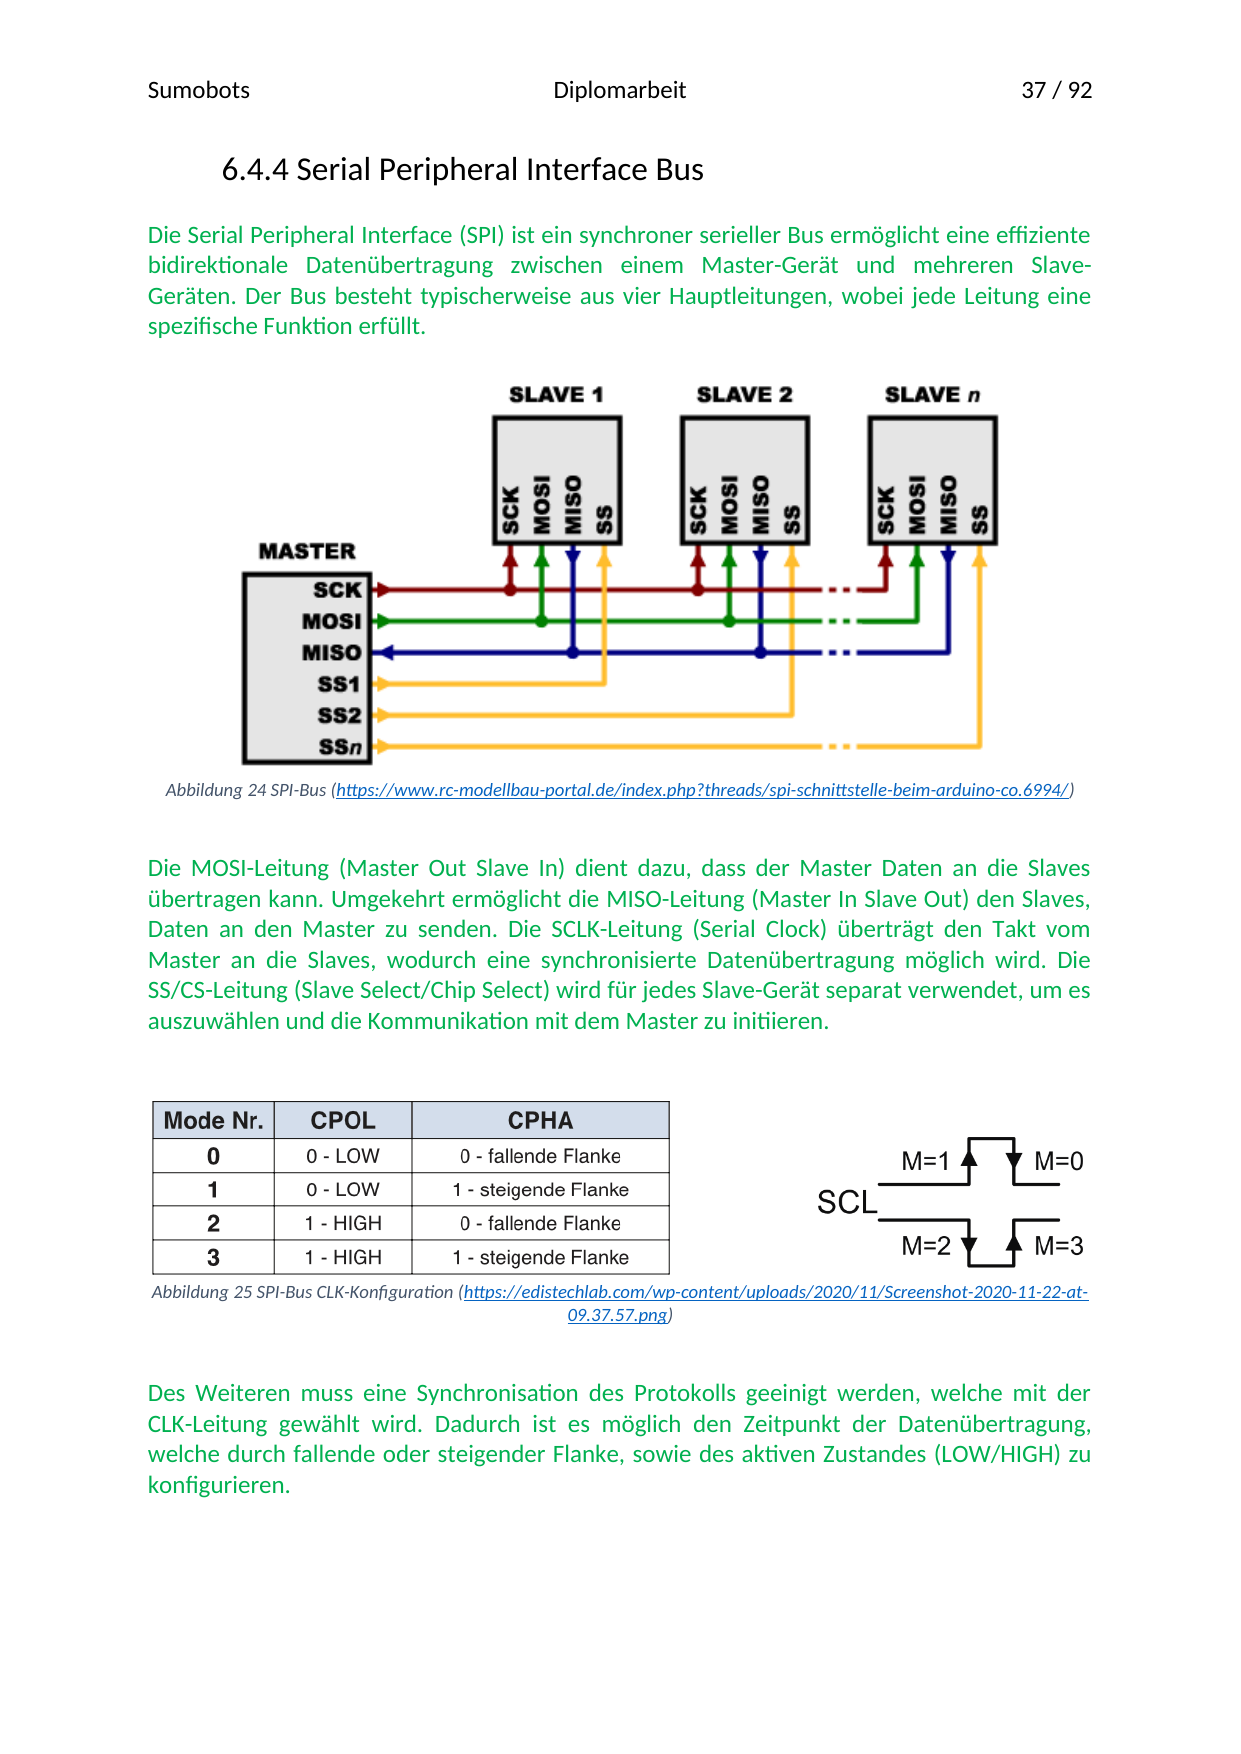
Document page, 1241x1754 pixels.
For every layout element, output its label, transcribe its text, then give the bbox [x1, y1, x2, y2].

picture [229, 371, 1011, 778]
picture [147, 1096, 1093, 1281]
text Des Weiteren muss eine Synchronisation des Protokolls geeinigt werden, welche mit der CLK-Leitung gewählt wird. Dadurch ist es möglich den Zeitpunkt der Datenübertragung, welche durch fallende oder steigender Flanke, sowie des aktiven Zustandes (LOW/HIGH) zu konfigurieren. [148, 1377, 1093, 1499]
text Die MOSI-Leitung (Master Out Slave In) dient dazu, dass der Master Daten an die Slaves übertragen kann. Umgekehrt ermöglicht die MISO-Leitung (Master In Slave Out) den Slaves, Daten an den Master zu senden. Die SCLK-Leitung (Serial Clock) überträgt den Takt vom Master an die Slaves, wodurch eine synchronisierte Datenübertragung möglich wird. Die SS/CS-Leitung (Slave Select/Chip Select) wird für jedes Slave-Gerät separat verwendet, um es auszuwählen und die Kommunikation mit dem Master zu initiieren. [148, 852, 1093, 1035]
text Die Serial Peripheral Interface (SPI) ist ein synchroner serieller Bus ermöglicht eine effiziente bidirektionale Datenübertragung zwischen einem Master-Gerät und mehreren Slave-Geräten. Der Bus besteht typischerweise aus vier Hauptleitungen, wobei jede Leitung eine spezifische Funktion erfüllt. [148, 219, 1093, 341]
text Abbildung 25 SPI-Bus CLK-Konfiguration (https://edistechlab.com/wp-content/uploads/2020/11/Screenshot-2020-11-22-at-09.37.57.png) [148, 1281, 1093, 1326]
subtitle Serial Peripheral Interface Bus [221, 148, 1093, 188]
text Abbildung 24 SPI-Bus (https://www.rc-modellbau-portal.de/index.php?threads/spi-schnittstelle-beim-arduino-co.6994/) [148, 778, 1093, 801]
